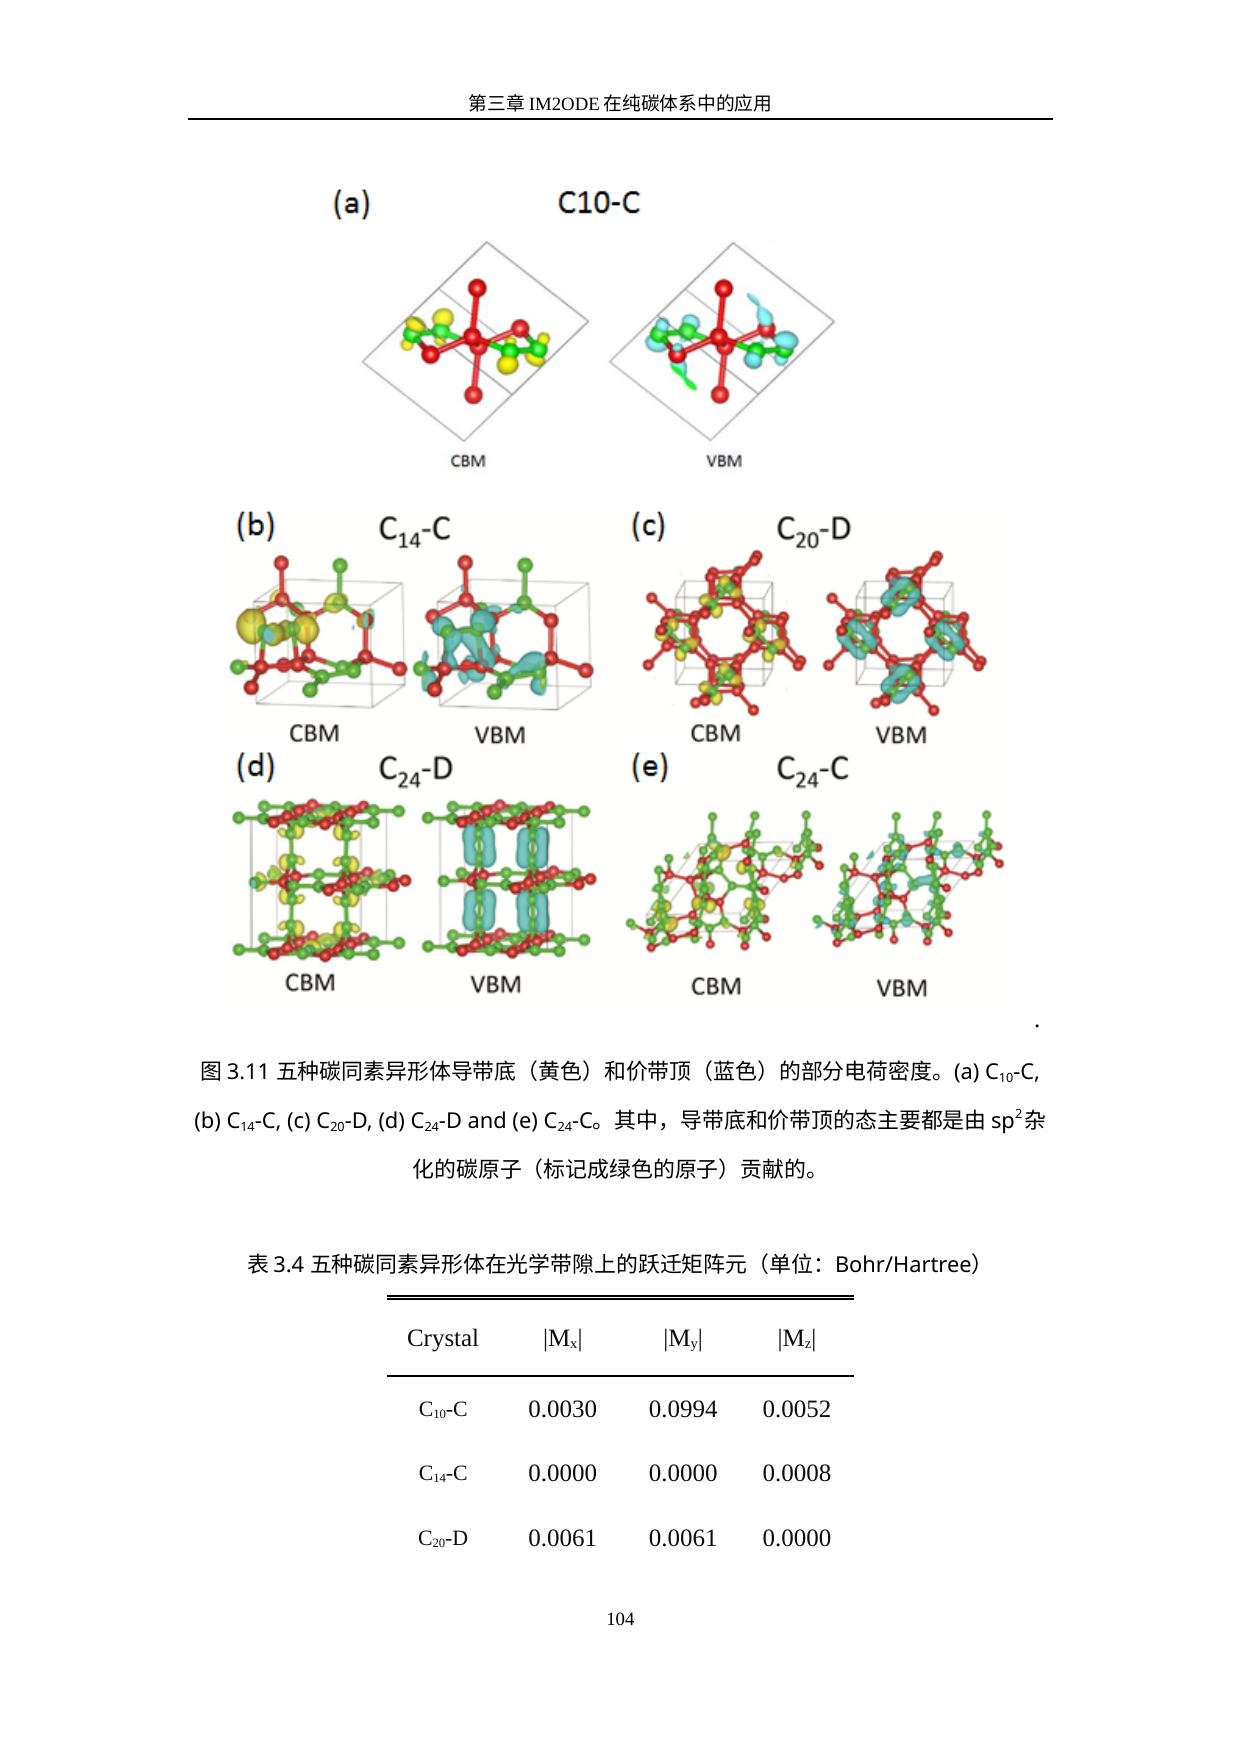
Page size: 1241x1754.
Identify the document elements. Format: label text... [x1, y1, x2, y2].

text 图3.11 五种碳同素异形体导带底（黄色）和价带顶（蓝色）的部分电荷密度。(a) C10-C, (b) C14-C, (c) C20-D, (d) C24-D and (e) C24-C。其中，导带底和价带顶的态主要都是由sp2杂化的碳原子（标记成绿色的原子）贡献的。 [187, 1054, 1053, 1184]
text 表3.4 五种碳同素异形体在光学带隙上的跃迁矩阵元（单位：Bohr/Hartree） [187, 1247, 1053, 1279]
table_cell C10-C [387, 1377, 499, 1440]
table_cell 0.0061 [499, 1505, 626, 1570]
table_header Crystal [387, 1300, 499, 1375]
table_cell 0.0000 [626, 1440, 740, 1505]
table_cell 0.0000 [740, 1505, 853, 1570]
table_header |Mx| [499, 1300, 626, 1375]
table_cell C14-C [387, 1440, 499, 1505]
table_cell 0.0061 [626, 1505, 740, 1570]
table_cell 0.0994 [626, 1377, 740, 1440]
table_cell 0.0030 [499, 1377, 626, 1440]
table_cell 0.0052 [740, 1377, 853, 1440]
table_cell C20-D [387, 1505, 499, 1570]
table_cell 0.0008 [740, 1440, 853, 1505]
table_header |My| [626, 1300, 740, 1375]
table_header |Mz| [740, 1300, 853, 1375]
table_cell 0.0000 [499, 1440, 626, 1505]
picture [200, 168, 1034, 1028]
